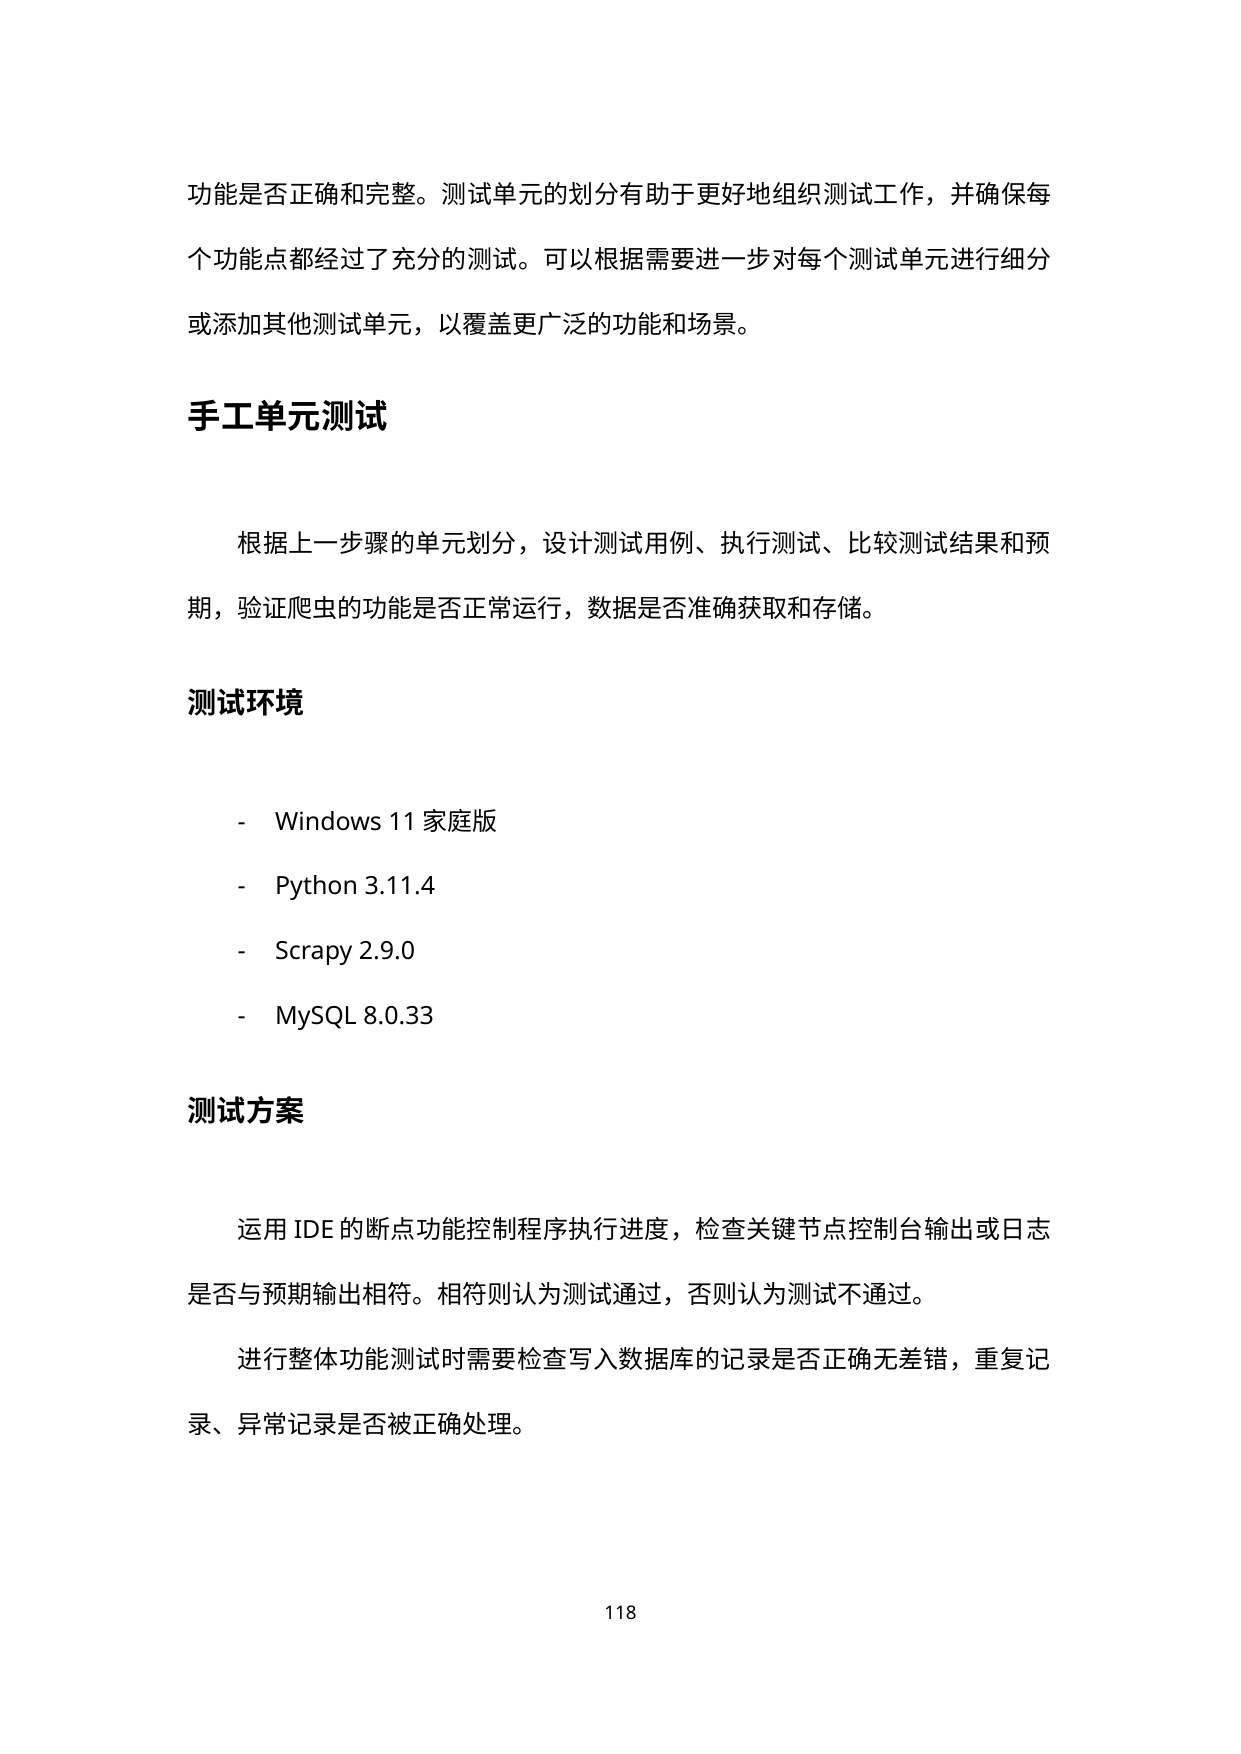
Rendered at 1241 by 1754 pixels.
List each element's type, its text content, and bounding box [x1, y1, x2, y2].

subtitle 测试方案 [187, 1076, 1053, 1141]
list MySQL 8.0.33 [237, 982, 1053, 1047]
list Scrapy 2.9.0 [237, 917, 1053, 982]
text 进行整体功能测试时需要检查写入数据库的记录是否正确无差错，重复记录、异常记录是否被正确处理。 [187, 1325, 1053, 1455]
subtitle 手工单元测试 [187, 382, 1053, 447]
text 运用IDE的断点功能控制程序执行进度，检查关键节点控制台输出或日志是否与预期输出相符。相符则认为测试通过，否则认为测试不通过。 [187, 1195, 1053, 1325]
subtitle 测试环境 [187, 668, 1053, 733]
list Python 3.11.4 [237, 852, 1053, 917]
text 根据上一步骤的单元划分，设计测试用例、执行测试、比较测试结果和预期，验证爬虫的功能是否正常运行，数据是否准确获取和存储。 [187, 509, 1053, 639]
list Windows 11家庭版 [237, 787, 1053, 852]
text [187, 160, 1053, 355]
